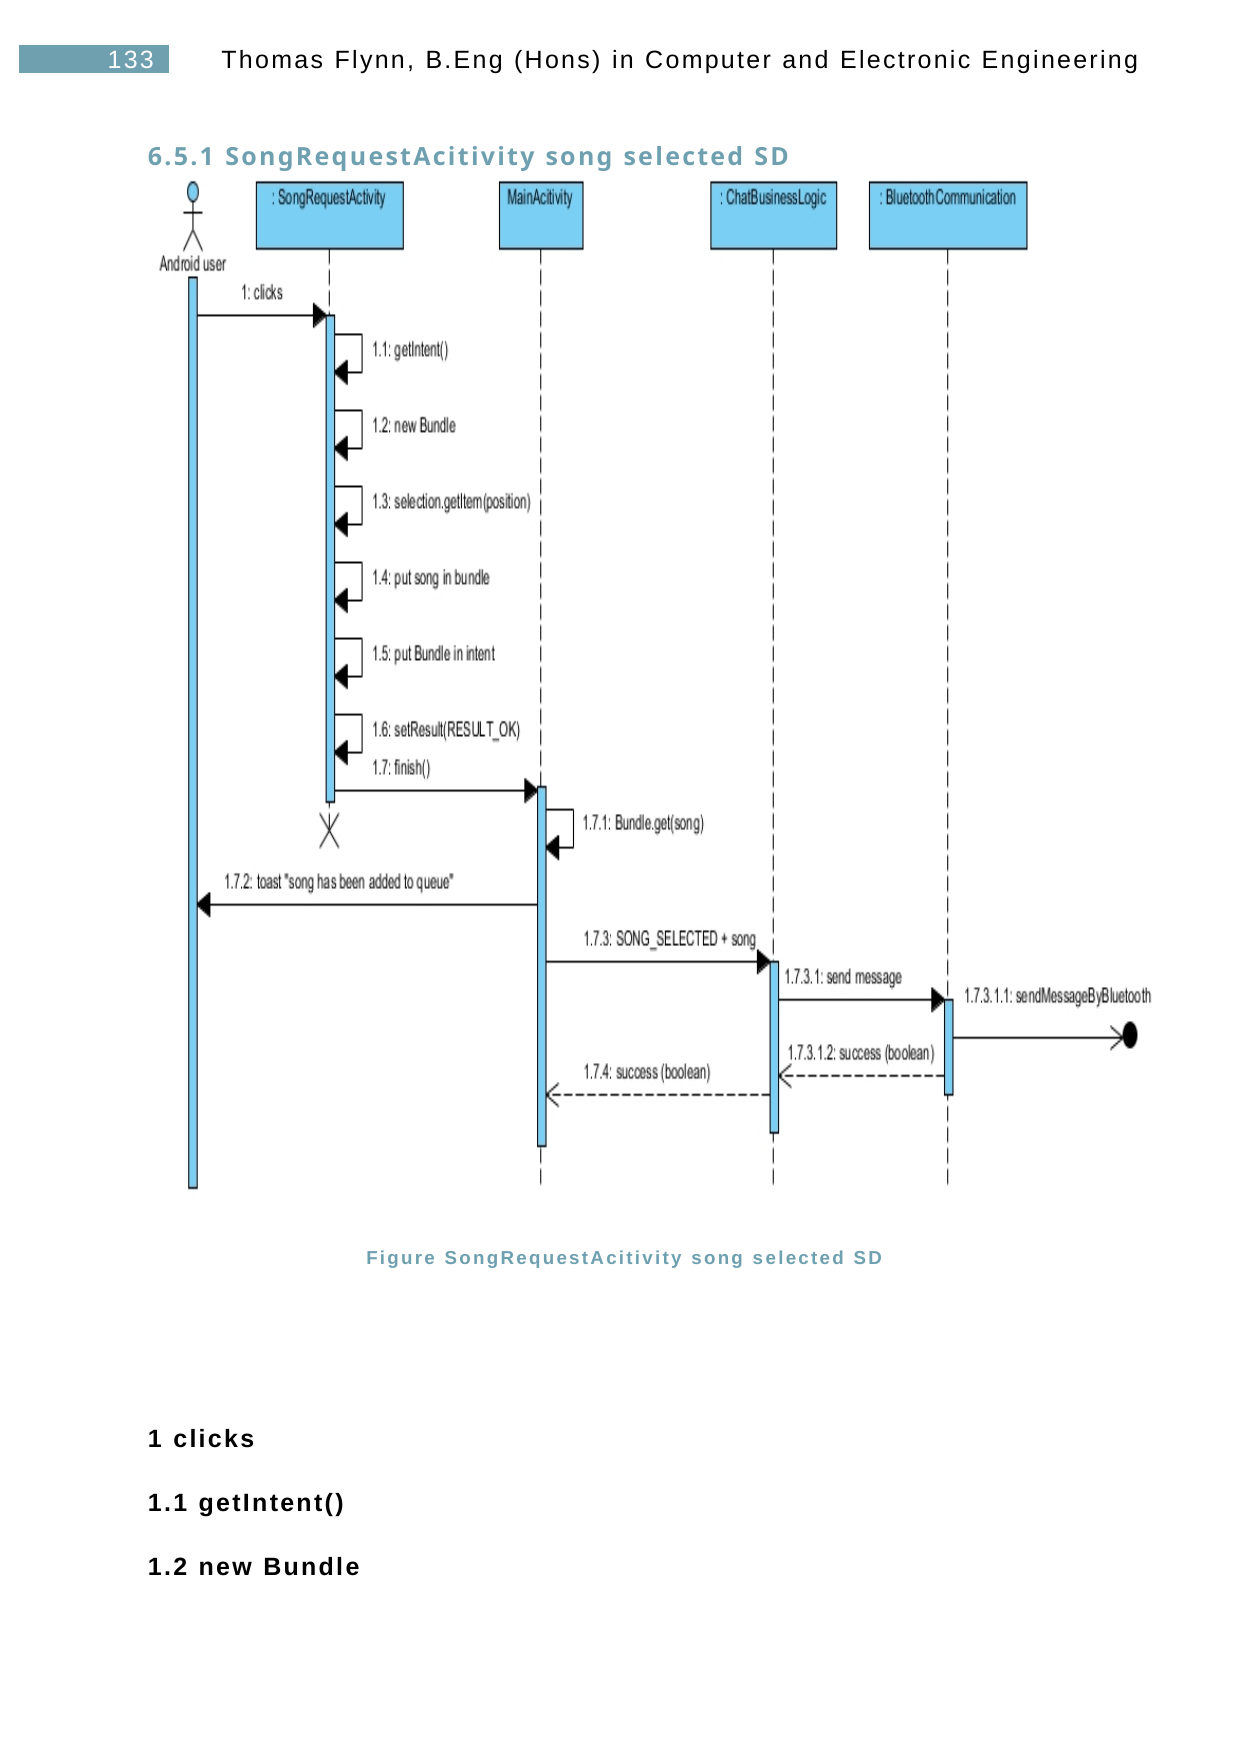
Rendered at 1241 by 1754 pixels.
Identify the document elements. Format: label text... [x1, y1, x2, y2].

subtitle 6.5.1 SongRequestAcitivity song selected SD [148, 139, 1122, 173]
text 1.1 getIntent() [148, 1488, 1122, 1516]
text 1 clicks [148, 1424, 1122, 1452]
text 1.2 new Bundle [148, 1552, 1122, 1580]
picture [147, 178, 1166, 1197]
